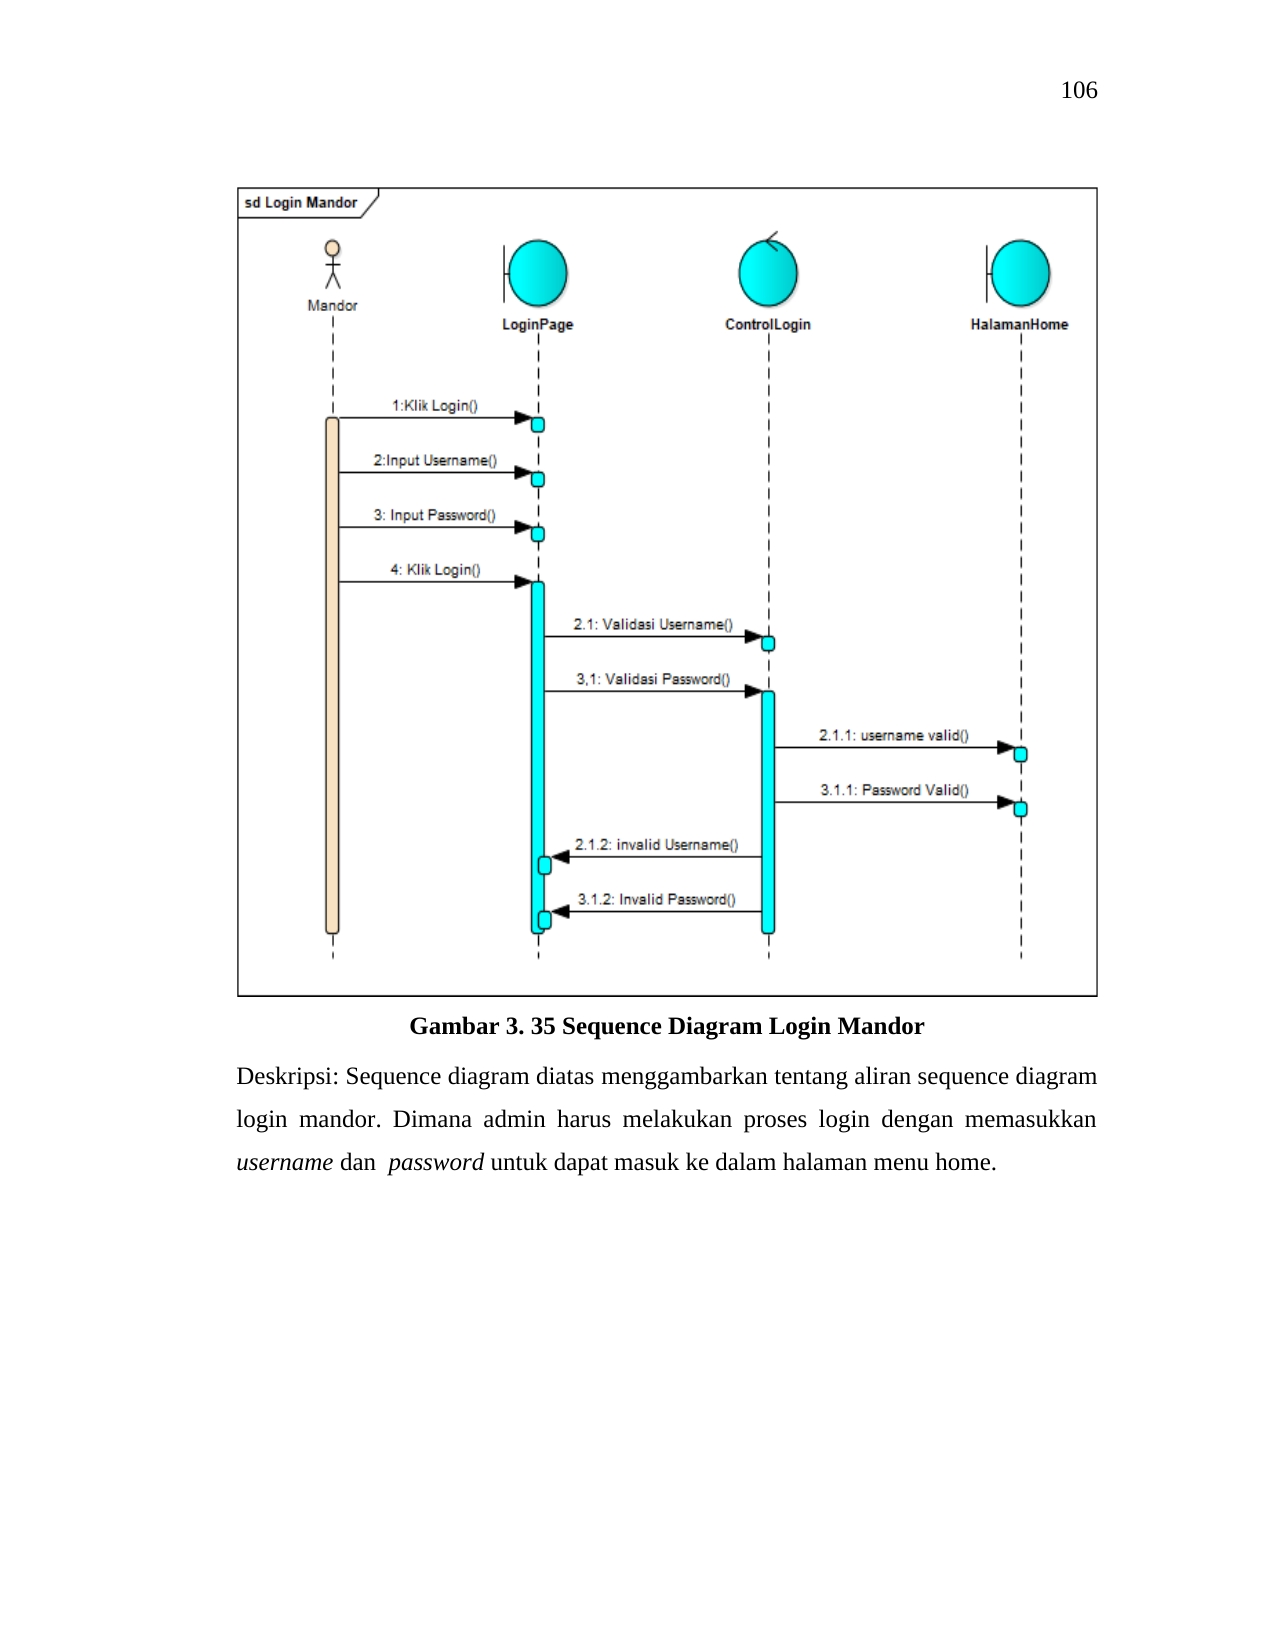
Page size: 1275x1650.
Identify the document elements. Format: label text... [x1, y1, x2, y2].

text Deskripsi: Sequence diagram diatas menggambarkan tentang aliran sequence diagram login mandor. Dimana admin harus melakukan proses login dengan memasukkan username dan password untuk dapat masuk ke dalam halaman menu home. [236, 1061, 1098, 1176]
picture [236, 186, 1098, 997]
text Gambar 3. 35 Sequence Diagram Login Mandor [236, 1011, 1098, 1040]
